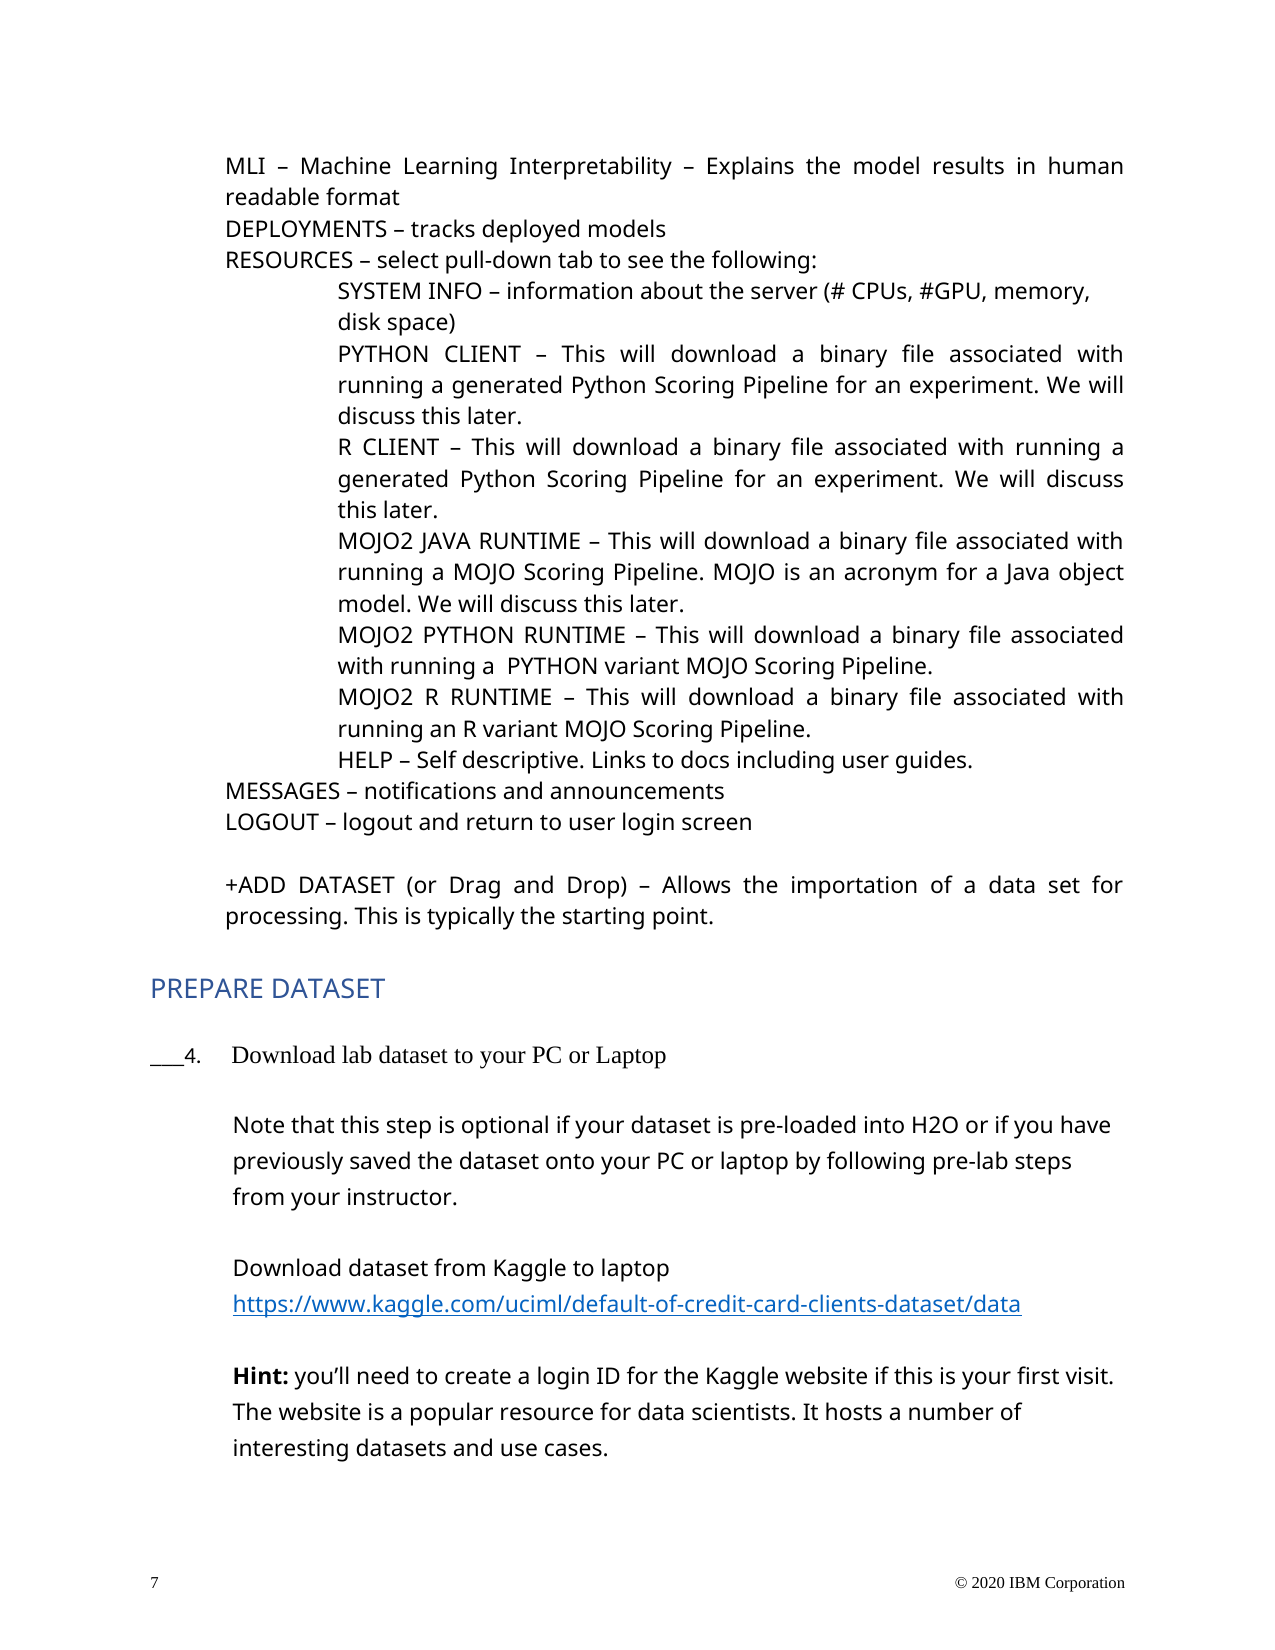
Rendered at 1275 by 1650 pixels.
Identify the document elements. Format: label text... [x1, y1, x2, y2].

subtitle PREPARE DATASET [150, 969, 1125, 1006]
text +ADD DATASET (or Drag and Drop) – Allows the importation of a data set for processing. This is typically the starting point. [225, 869, 1125, 931]
list Hint: you’ll need to create a login ID for the Kaggle website if this is your first visit. The website is a popular resource for data scientists. It hosts a number of interesting datasets and use cases. [232, 1360, 1125, 1463]
text RESOURCES – select pull-down tab to see the following: [225, 244, 1125, 275]
text MOJO2 JAVA RUNTIME – This will download a binary file associated with running a MOJO Scoring Pipeline. MOJO is an acronym for a Java object model. We will discuss this later. [337, 525, 1125, 619]
text HELP – Self descriptive. Links to docs including user guides. [337, 744, 1125, 775]
text MESSAGES – notifications and announcements [225, 775, 1125, 806]
text Download lab dataset to your PC or Laptop [150, 1040, 1138, 1069]
text DEPLOYMENTS – tracks deployed models [225, 212, 1125, 244]
list https://www.kaggle.com/uciml/default-of-credit-card-clients-dataset/data [232, 1288, 1125, 1319]
text MOJO2 PYTHON RUNTIME – This will download a binary file associated with running a PYTHON variant MOJO Scoring Pipeline. [337, 619, 1125, 681]
text LOGOUT – logout and return to user login screen [225, 806, 1125, 837]
text PYTHON CLIENT – This will download a binary file associated with running a generated Python Scoring Pipeline for an experiment. We will discuss this later. [337, 337, 1125, 431]
text SYSTEM INFO – information about the server (# CPUs, #GPU, memory, disk space) [337, 275, 1125, 337]
text R CLIENT – This will download a binary file associated with running a generated Python Scoring Pipeline for an experiment. We will discuss this later. [337, 431, 1125, 525]
list Download dataset from Kaggle to laptop [232, 1252, 1125, 1284]
text MOJO2 R RUNTIME – This will download a binary file associated with running an R variant MOJO Scoring Pipeline. [337, 681, 1125, 744]
list Note that this step is optional if your dataset is pre-loaded into H2O or if you have previously saved the dataset onto your PC or laptop by following pre-lab steps from your instructor. [232, 1109, 1125, 1212]
text MLI – Machine Learning Interpretability – Explains the model results in human readable format [225, 150, 1125, 212]
